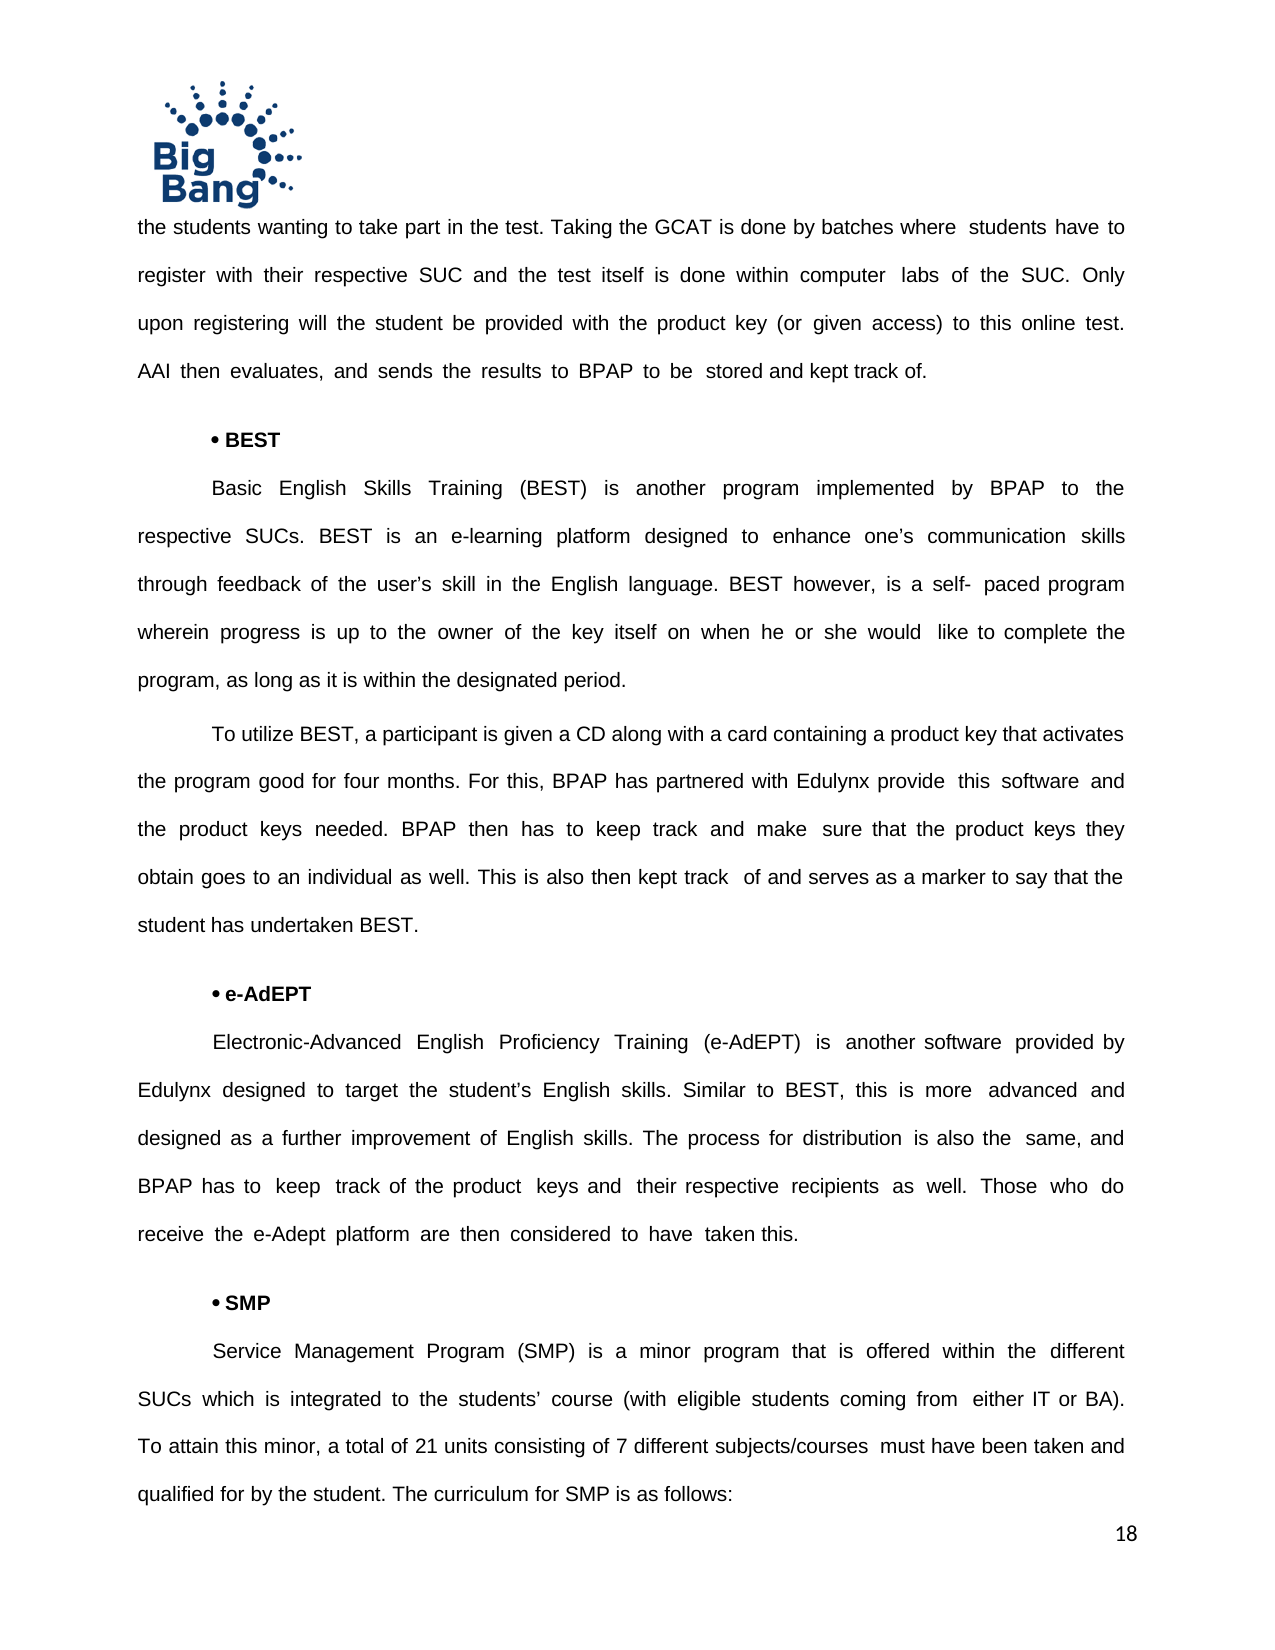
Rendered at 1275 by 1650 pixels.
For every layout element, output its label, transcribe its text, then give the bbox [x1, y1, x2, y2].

picture [137, 75, 310, 216]
text Service Management Program (SMP) is a minor program that is offered within the different SUCs which is integrated to the students’ course (with eligible students coming from either IT or BA). To attain this minor, a total of 21 units consisting of 7 different subjects/courses must have been taken and qualified for by the student. The curriculum for SMP is as follows: [137, 1339, 1125, 1506]
list SMP [137, 1291, 1137, 1314]
text To utilize BEST, a participant is given a CD along with a card containing a product key that activates the program good for four months. For this, BPAP has partnered with Edulynx provide this software and the product keys needed. BPAP then has to keep track and make sure that the product keys they obtain goes to an individual as well. This is also then kept track of and serves as a marker to say that the student has undertaken BEST. [137, 721, 1125, 937]
list BEST [137, 428, 1137, 452]
list e-AdEPT [137, 982, 1137, 1006]
text Electronic-Advanced English Proficiency Training (e-AdEPT) is another software provided by Edulynx designed to target the student’s English skills. Similar to BEST, this is more advanced and designed as a further improvement of English skills. The process for distribution is also the same, and BPAP has to keep track of the product keys and their respective recipients as well. Those who do receive the e-Adept platform are then considered to have taken this. [137, 1030, 1125, 1246]
text Basic English Skills Training (BEST) is another program implemented by BPAP to the respective SUCs. BEST is an e-learning platform designed to enhance one’s communication skills through feedback of the user’s skill in the English language. BEST however, is a self- paced program wherein progress is up to the owner of the key itself on when he or she would like to complete the program, as long as it is within the designated period. [137, 476, 1125, 691]
